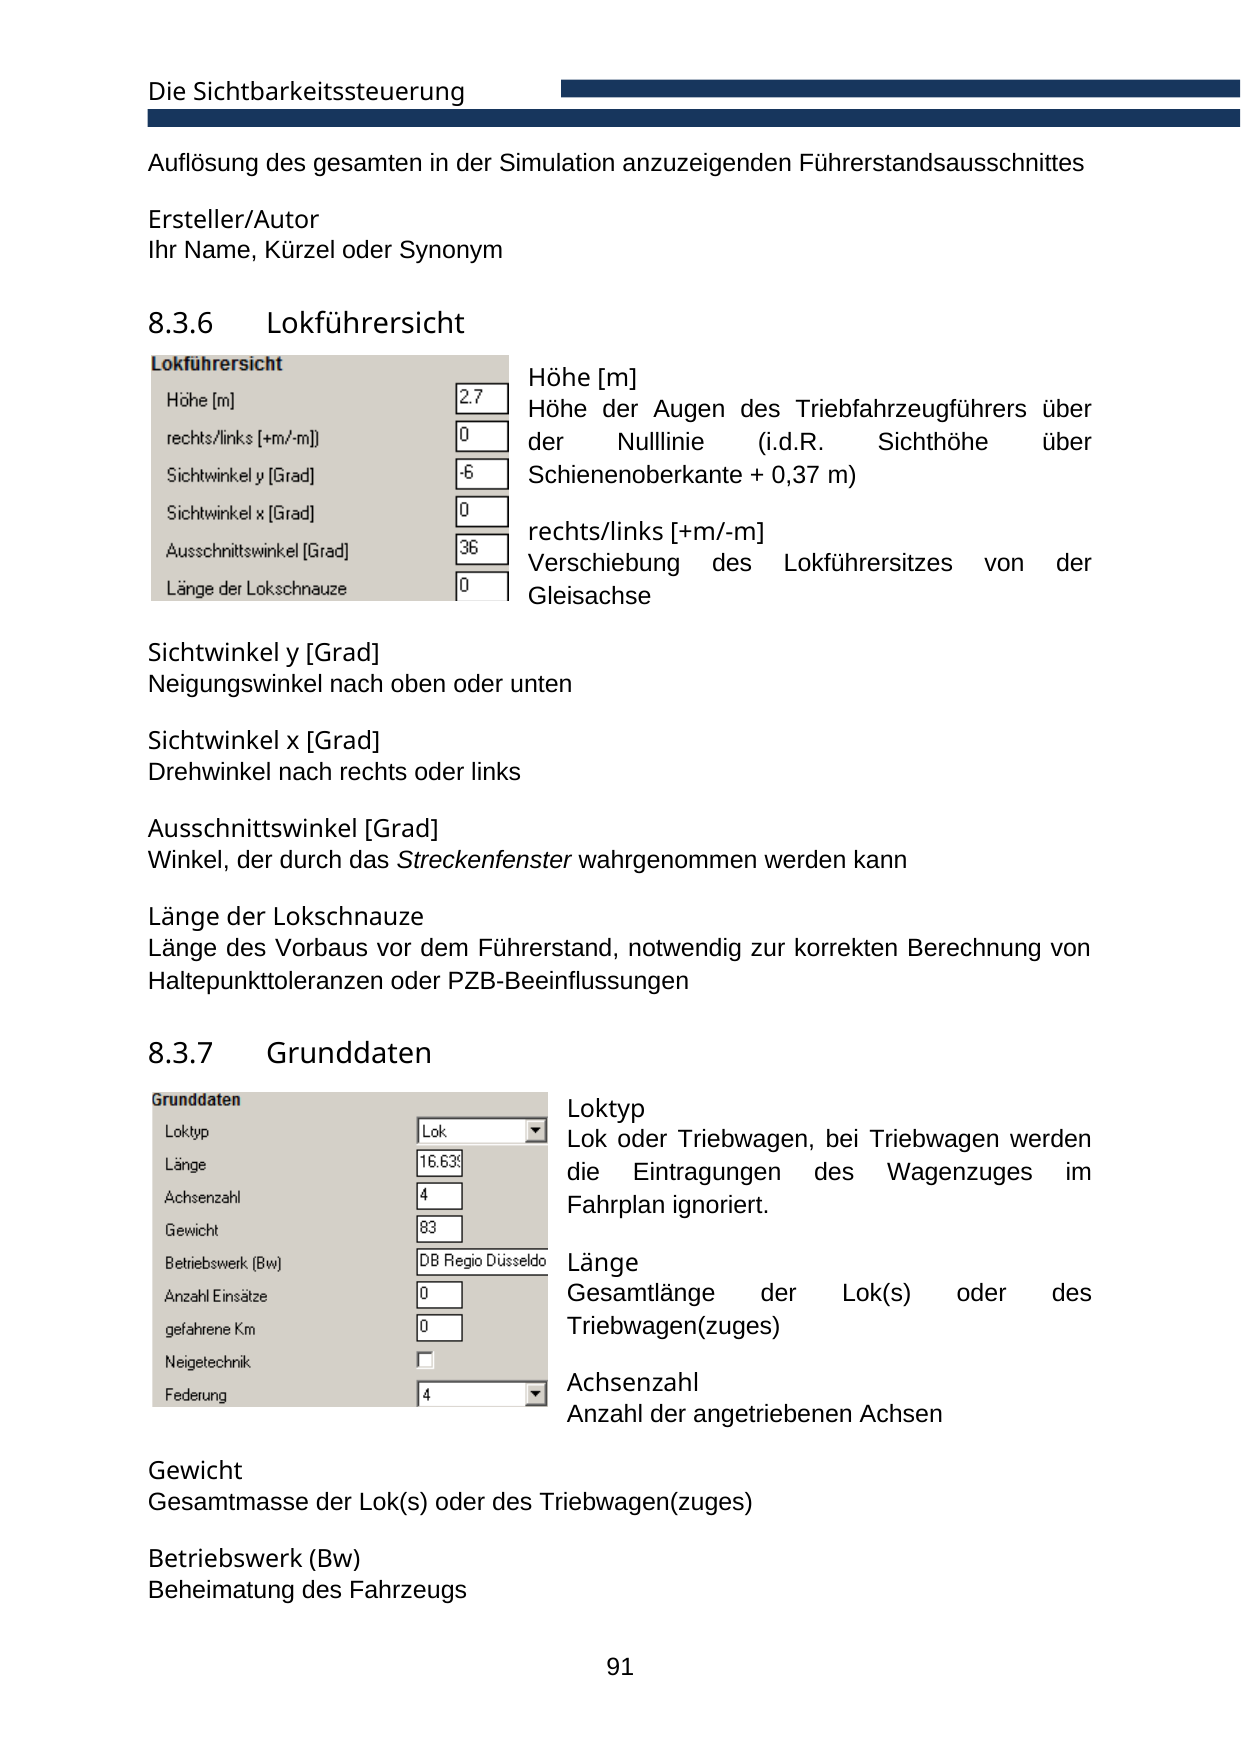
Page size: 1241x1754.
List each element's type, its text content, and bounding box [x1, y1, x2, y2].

text Neigungswinkel nach oben oder unten [148, 669, 1093, 698]
text Höhe [m] [509, 360, 1093, 394]
text Lok oder Triebwagen, bei Triebwagen werden die Eintragungen des Wagenzuges im Fahrplan ignoriert. [548, 1124, 1093, 1219]
text Ausschnittswinkel [Grad] [148, 811, 1093, 845]
text Gewicht [148, 1453, 1093, 1487]
text Länge des Vorbaus vor dem Führerstand, notwendig zur korrekten Berechnung von Haltepunkttoleranzen oder PZB-Beeinflussungen [148, 933, 1093, 994]
text Anzahl der angetriebenen Achsen [148, 1399, 1093, 1428]
text Höhe der Augen des Triebfahrzeugführers über der Nulllinie (i.d.R. Sichthöhe über Schienenoberkante + 0,37 m) [509, 394, 1093, 489]
subtitle Grunddaten [148, 1032, 1093, 1072]
text Länge der Lokschnauze [148, 899, 1093, 933]
picture [151, 1092, 548, 1405]
text Ersteller/Autor [148, 201, 1093, 236]
text Beheimatung des Fahrzeugs [148, 1575, 1093, 1604]
text Sichtwinkel x [Grad] [148, 723, 1093, 757]
text Verschiebung des Lokführersitzes von der Gleisachse [148, 548, 1093, 610]
text Achsenzahl [548, 1365, 1093, 1399]
text Betriebswerk (Bw) [148, 1541, 1093, 1575]
text Länge [548, 1244, 1093, 1278]
subtitle Lokführersicht [148, 302, 1093, 342]
text rechts/links [+m/-m] [509, 514, 1093, 548]
text Ihr Name, Kürzel oder Synonym [148, 236, 1093, 264]
text Gesamtmasse der Lok(s) oder des Triebwagen(zuges) [148, 1487, 1093, 1516]
text Auflösung des gesamten in der Simulation anzuzeigenden Führerstandsausschnittes [148, 148, 1093, 176]
text Gesamtlänge der Lok(s) oder des Triebwagen(zuges) [548, 1278, 1093, 1340]
text Drehwinkel nach rechts oder links [148, 757, 1093, 786]
text Winkel, der durch das Streckenfenster wahrgenommen werden kann [148, 845, 1093, 873]
picture [151, 355, 509, 600]
text Loktyp [148, 1090, 1093, 1124]
text Sichtwinkel y [Grad] [148, 635, 1093, 669]
